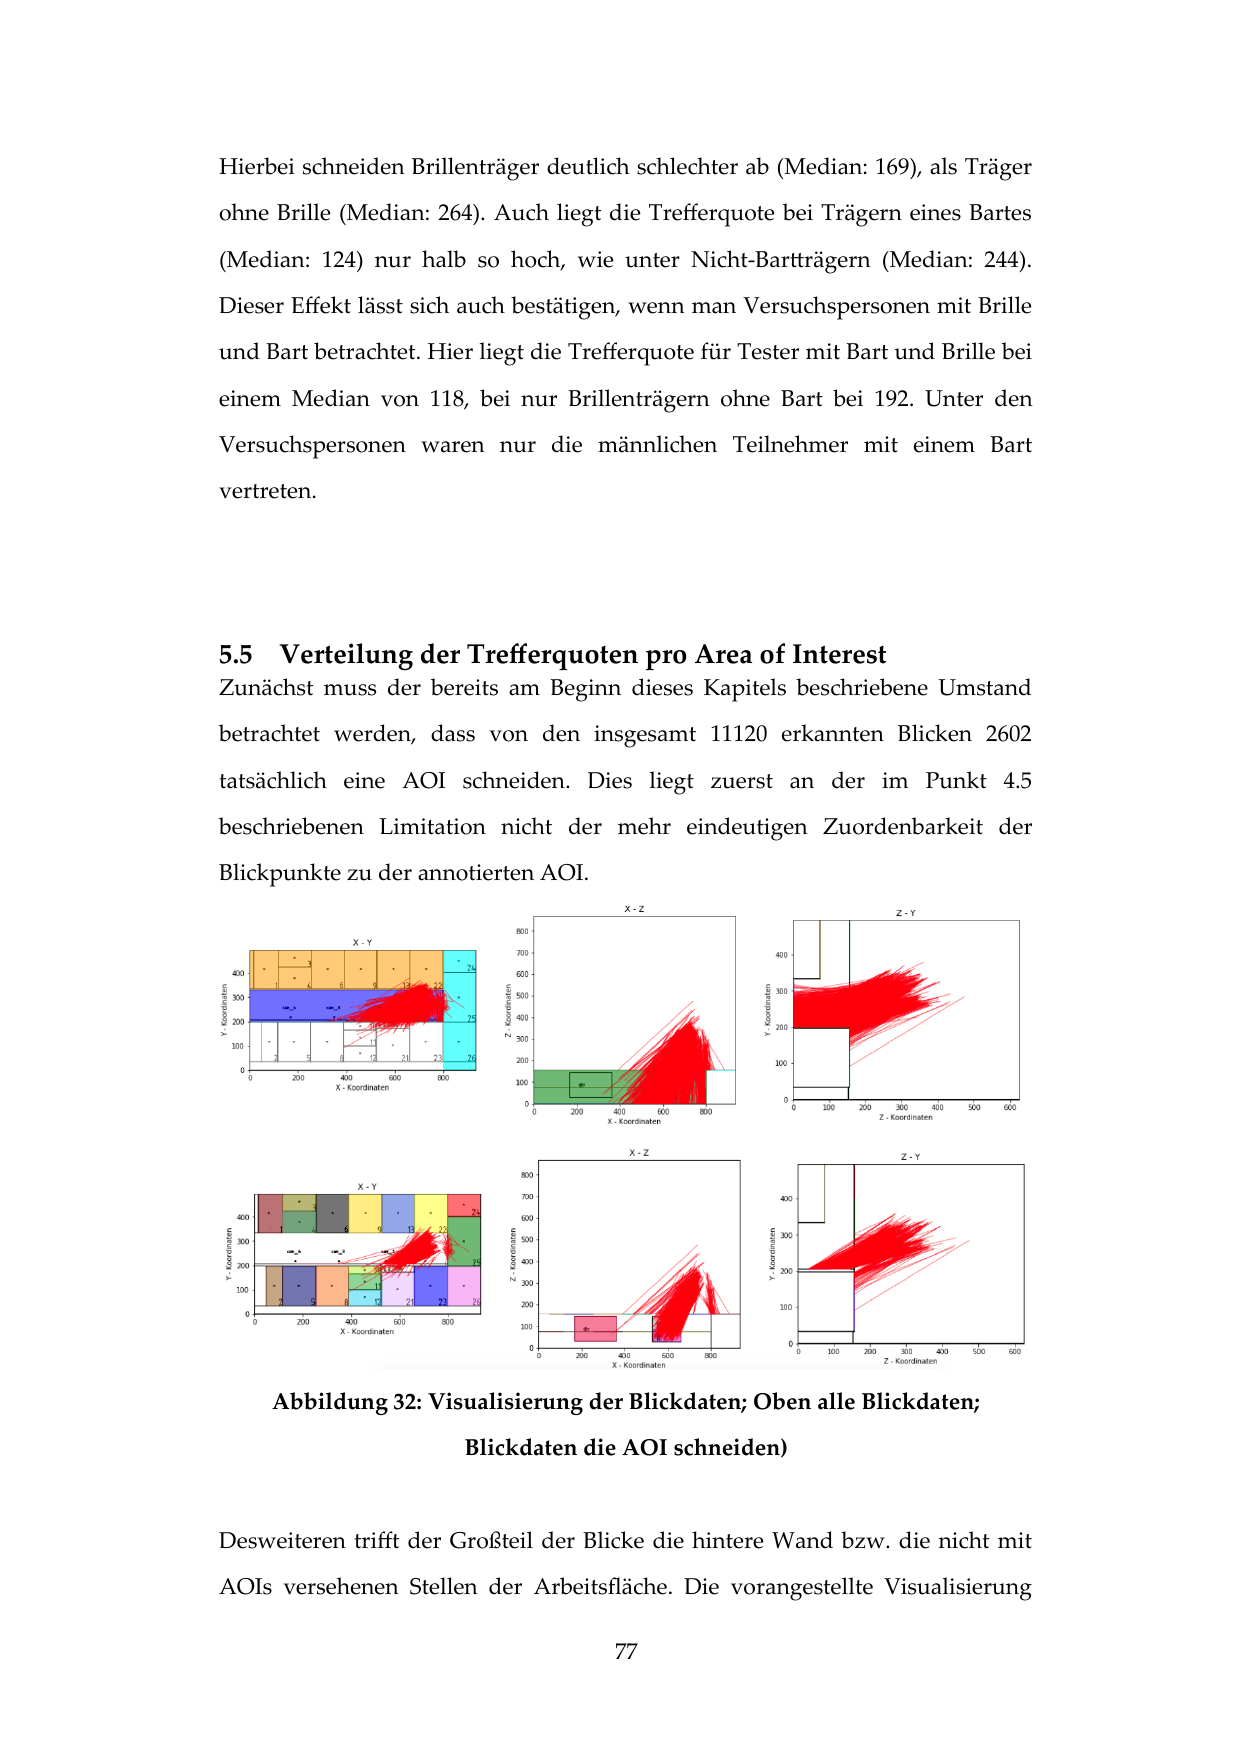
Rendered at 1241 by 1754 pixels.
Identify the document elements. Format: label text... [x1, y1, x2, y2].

subtitle Verteilung der Trefferquoten pro Area of Interest [219, 634, 1033, 671]
text Abbildung 32: Visualisierung der Blickdaten; Oben alle Blickdaten; Blickdaten die AOI schneiden) [219, 1385, 1033, 1462]
picture [218, 902, 1034, 1370]
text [219, 1524, 1033, 1601]
text Zunächst muss der bereits am Beginn dieses Kapitels beschriebene Umstand betrachtet werden, dass von den insgesamt 11120 erkannten Blicken 2602 tatsächlich eine AOI schneiden. Dies liegt zuerst an der im Punkt 4.5 beschriebenen Limitation nicht der mehr eindeutigen Zuordenbarkeit der Blickpunkte zu der annotierten AOI. [219, 671, 1033, 887]
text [219, 150, 1033, 505]
